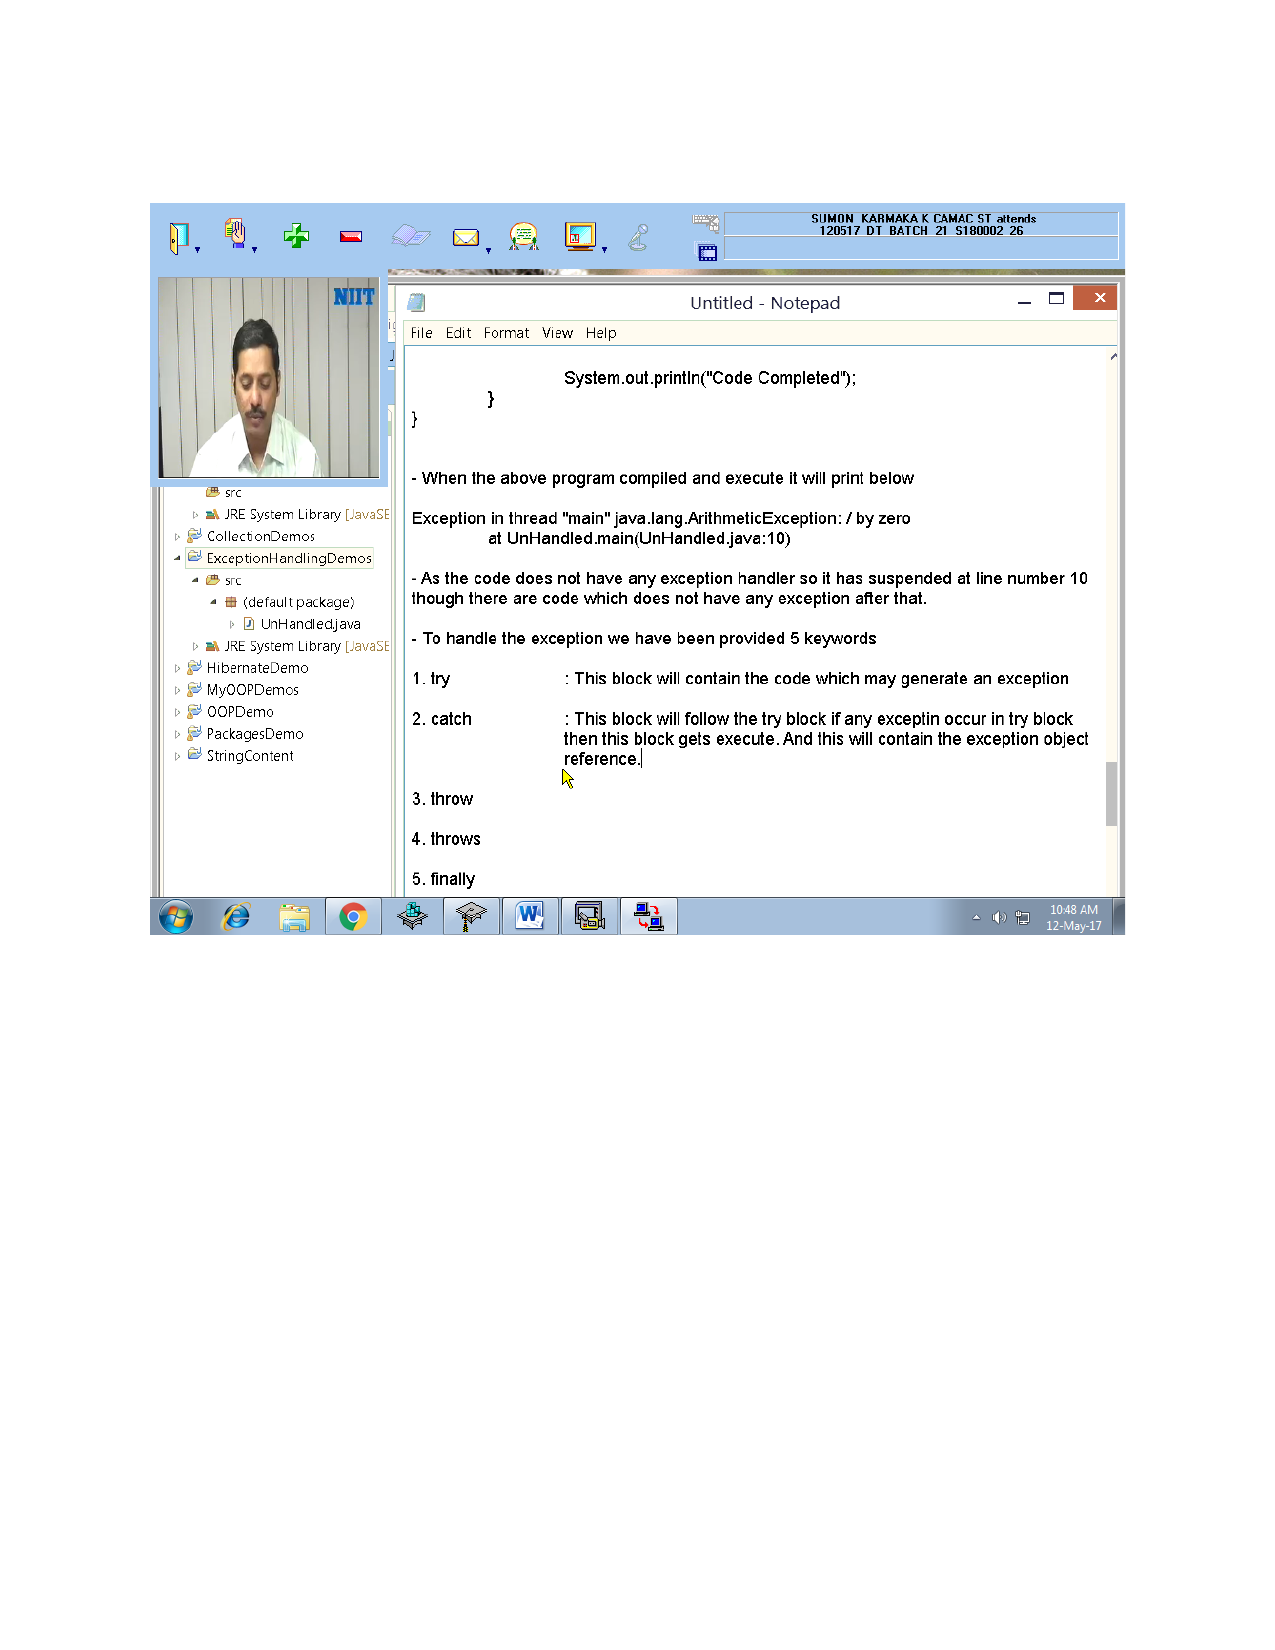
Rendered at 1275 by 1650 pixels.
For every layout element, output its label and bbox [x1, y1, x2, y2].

picture [150, 203, 1125, 935]
